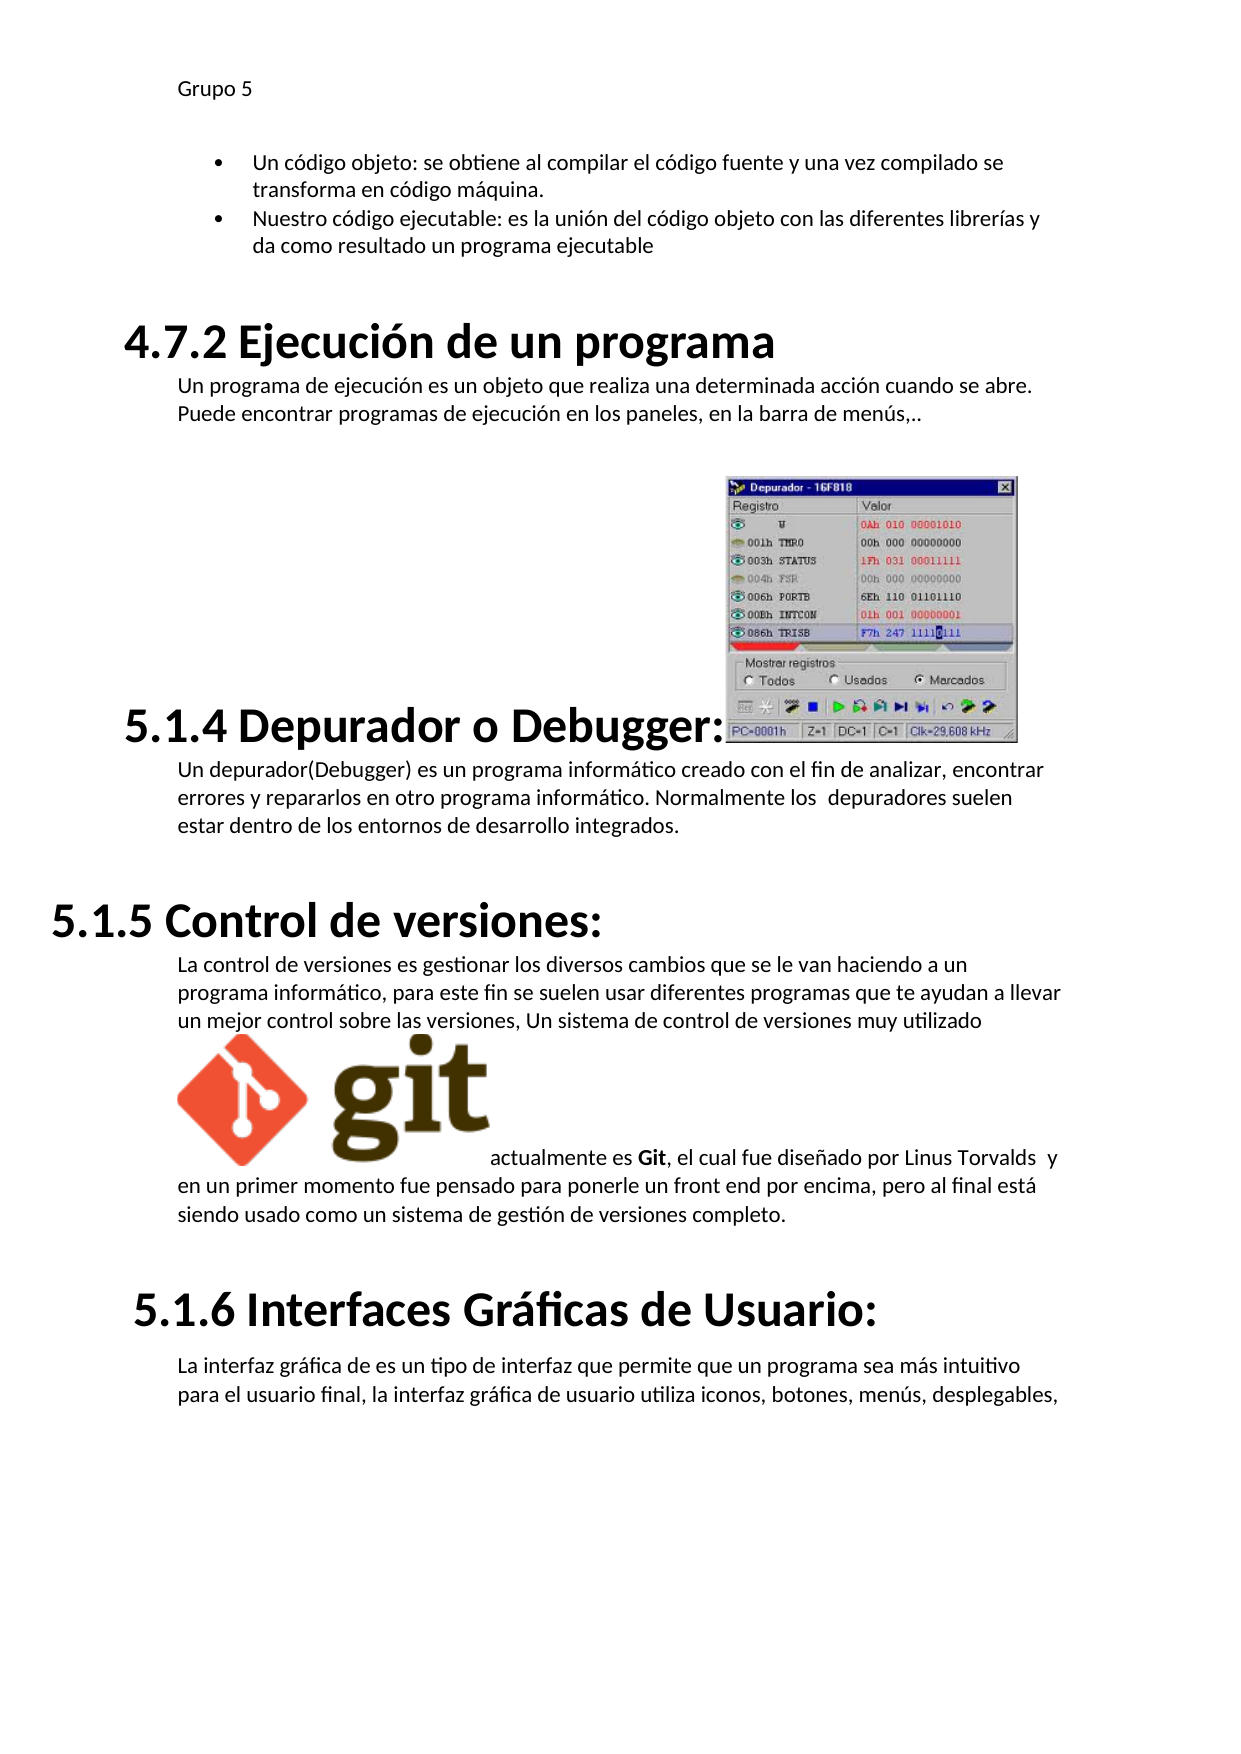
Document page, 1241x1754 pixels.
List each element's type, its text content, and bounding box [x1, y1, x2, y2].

text Un depurador(Debugger) es un programa informático creado con el fin de analizar, encontrar errores y repararlos en otro programa informático. Normalmente los depuradores suelen estar dentro de los entornos de desarrollo integrados. [177, 755, 1063, 839]
text 5.1.6 Interfaces Gráficas de Usuario: [133, 1278, 1063, 1339]
picture [725, 476, 1018, 743]
text 4.7.2 Ejecución de un programa [89, 310, 1063, 371]
text La control de versiones es gestionar los diversos cambios que se le van haciendo a un programa informático, para este fin se suelen usar diferentes programas que te ayudan a llevar un mejor control sobre las versiones, Un sistema de control de versiones muy utilizado actualmente es Git, el cual fue diseñado por Linus Torvalds y en un primer momento fue pensado para ponerle un front end por encima, pero al final está siendo usado como un sistema de gestión de versiones completo. [177, 950, 1063, 1228]
picture [177, 1034, 490, 1166]
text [177, 1352, 1063, 1408]
text Un programa de ejecución es un objeto que realiza una determinada acción cuando se abre. Puede encontrar programas de ejecución en los paneles, en la barra de menús,.. [177, 371, 1063, 427]
list Nuestro código ejecutable: es la unión del código objeto con las diferentes librerías y da como resultado un programa ejecutable [215, 204, 1063, 260]
text 5.1.5 Control de versiones: [51, 889, 1063, 950]
list Un código objeto: se obtiene al compilar el código fuente y una vez compilado se transforma en código máquina. [215, 148, 1063, 204]
